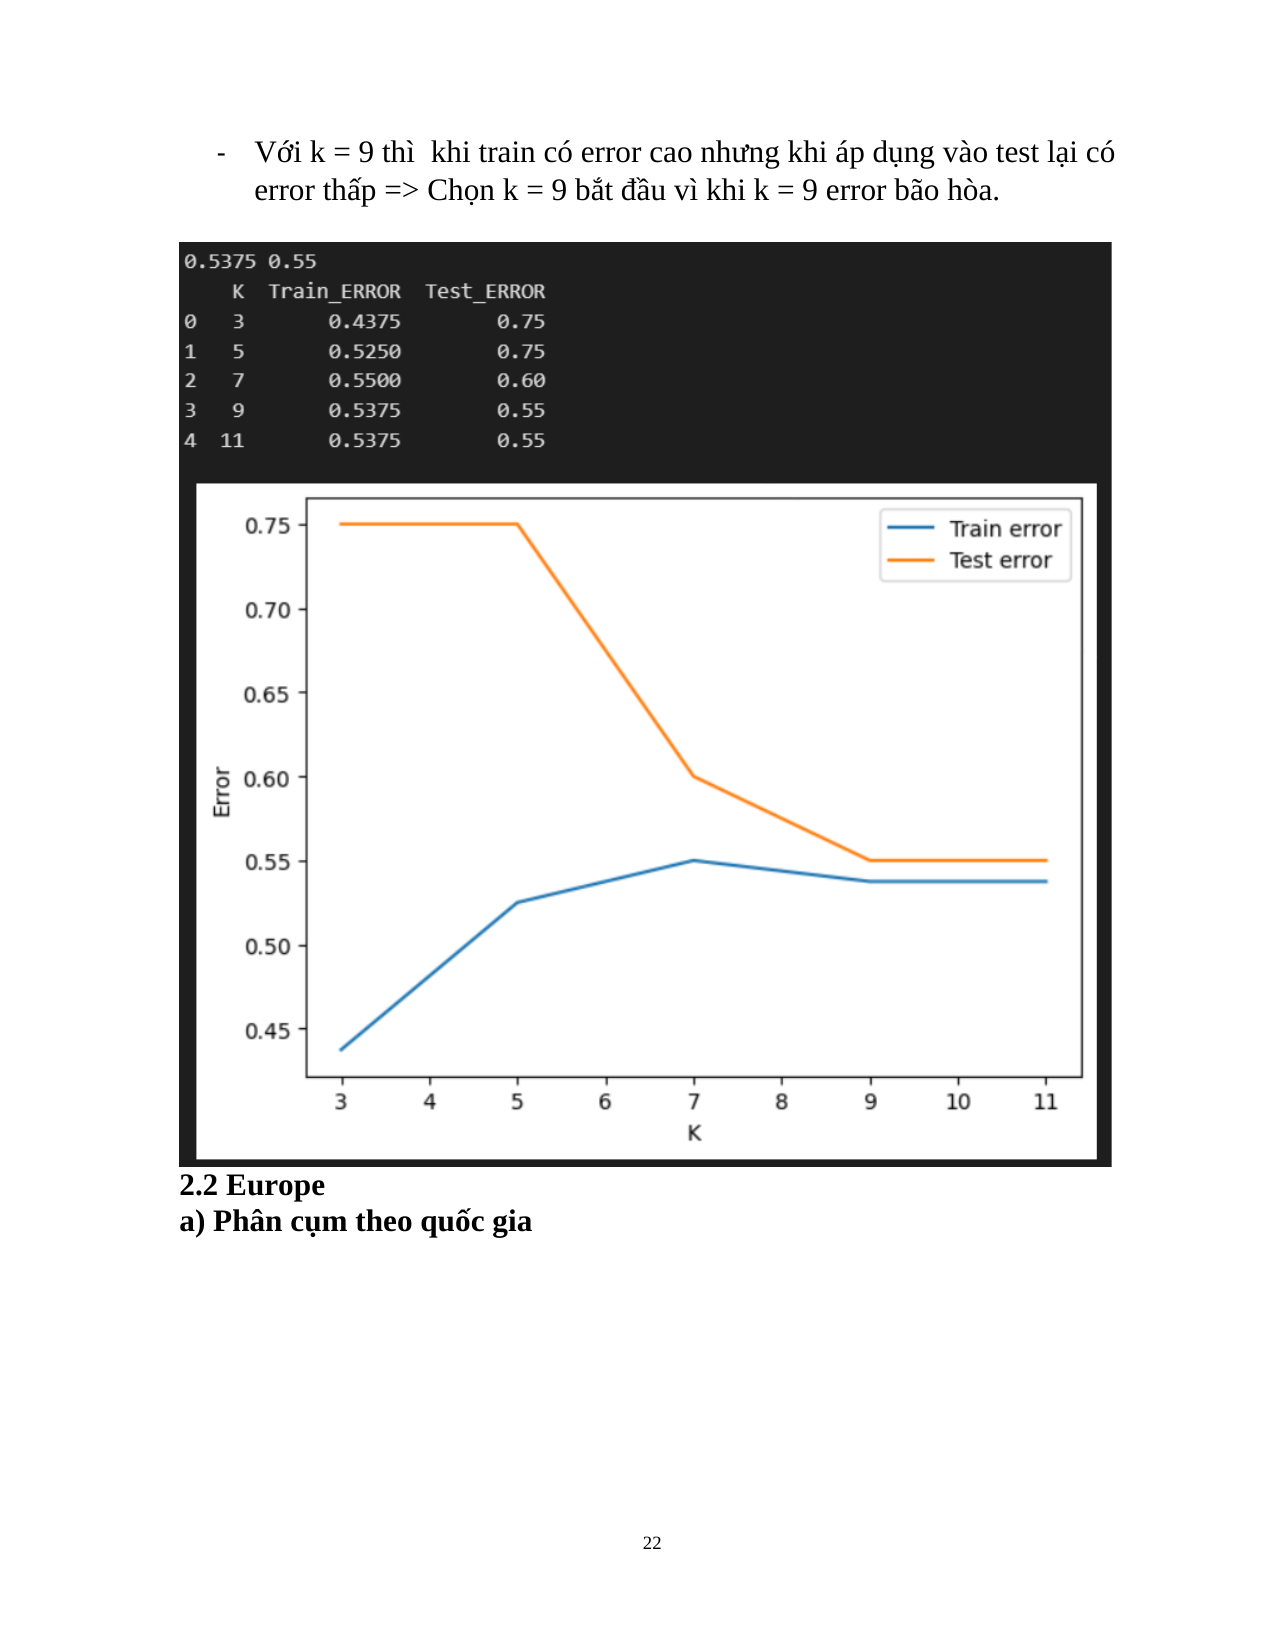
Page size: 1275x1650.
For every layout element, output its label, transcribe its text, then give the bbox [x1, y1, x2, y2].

text a) Phân cụm theo quốc gia [179, 1202, 1125, 1238]
text 2.2 Europe [179, 1166, 1125, 1202]
picture [179, 242, 1112, 1167]
list Với k = 9 thì khi train có error cao nhưng khi áp dụng vào test lại có error thấp => Chọn k = 9 bắt đầu vì khi k = 9 error bão hòa. [217, 132, 1125, 207]
